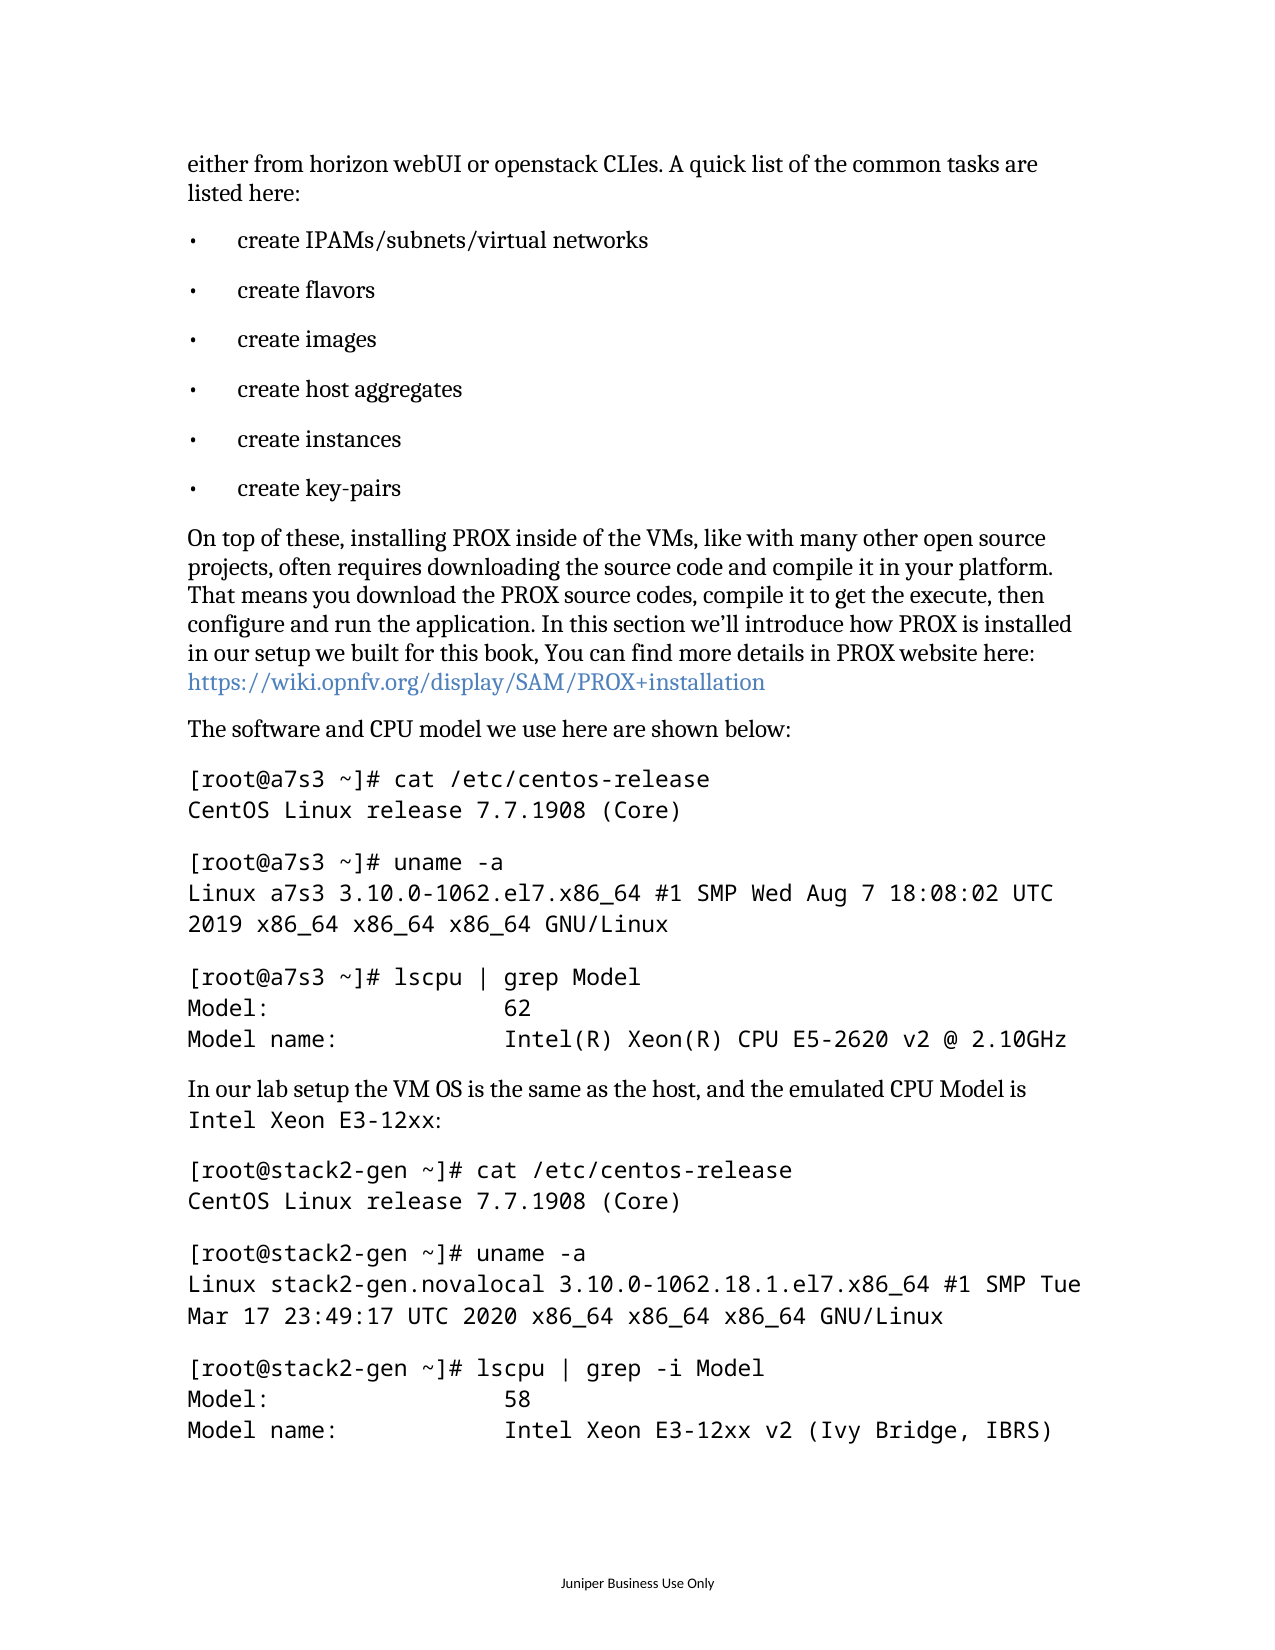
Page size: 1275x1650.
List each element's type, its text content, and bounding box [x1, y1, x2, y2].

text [187, 150, 1087, 207]
text [root@stack2-gen ~]# cat /etc/centos-release CentOS Linux release 7.7.1908 (Core) [187, 1154, 1087, 1216]
text On top of these, installing PROX inside of the VMs, like with many other open source projects, often requires downloading the source code and compile it in your platform. That means you download the PROX source codes, compile it to get the execute, then configure and run the application. In this section we’ll introduce how PROX is installed in our setup we built for this book, You can find more details in PROX website here: https://wiki.opnfv.org/display/SAM/PROX+installation [187, 524, 1087, 696]
text [root@stack2-gen ~]# lscpu | grep -i Model Model: 58 Model name: Intel Xeon E3-12xx v2 (Ivy Bridge, IBRS) [187, 1352, 1087, 1445]
list create images [187, 325, 1087, 354]
text In our lab setup the VM OS is the same as the host, and the emulated CPU Model is Intel Xeon E3-12xx: [187, 1075, 1087, 1135]
text [root@a7s3 ~]# cat /etc/centos-release CentOS Linux release 7.7.1908 (Core) [187, 762, 1087, 825]
list create key-pairs [187, 474, 1087, 503]
text [root@stack2-gen ~]# uname -a Linux stack2-gen.novalocal 3.10.0-1062.18.1.el7.x86_64 #1 SMP Tue Mar 17 23:49:17 UTC 2020 x86_64 x86_64 x86_64 GNU/Linux [187, 1237, 1087, 1331]
text The software and CPU model we use here are shown below: [187, 715, 1087, 744]
list create IPAMs/subnets/virtual networks [187, 226, 1087, 255]
text [root@a7s3 ~]# uname -a Linux a7s3 3.10.0-1062.el7.x86_64 #1 SMP Wed Aug 7 18:08:02 UTC 2019 x86_64 x86_64 x86_64 GNU/Linux [187, 846, 1087, 939]
list create instances [187, 424, 1087, 453]
list create flavors [187, 276, 1087, 304]
text [root@a7s3 ~]# lscpu | grep Model Model: 62 Model name: Intel(R) Xeon(R) CPU E5-2620 v2 @ 2.10GHz [187, 960, 1087, 1054]
list create host aggregates [187, 375, 1087, 404]
